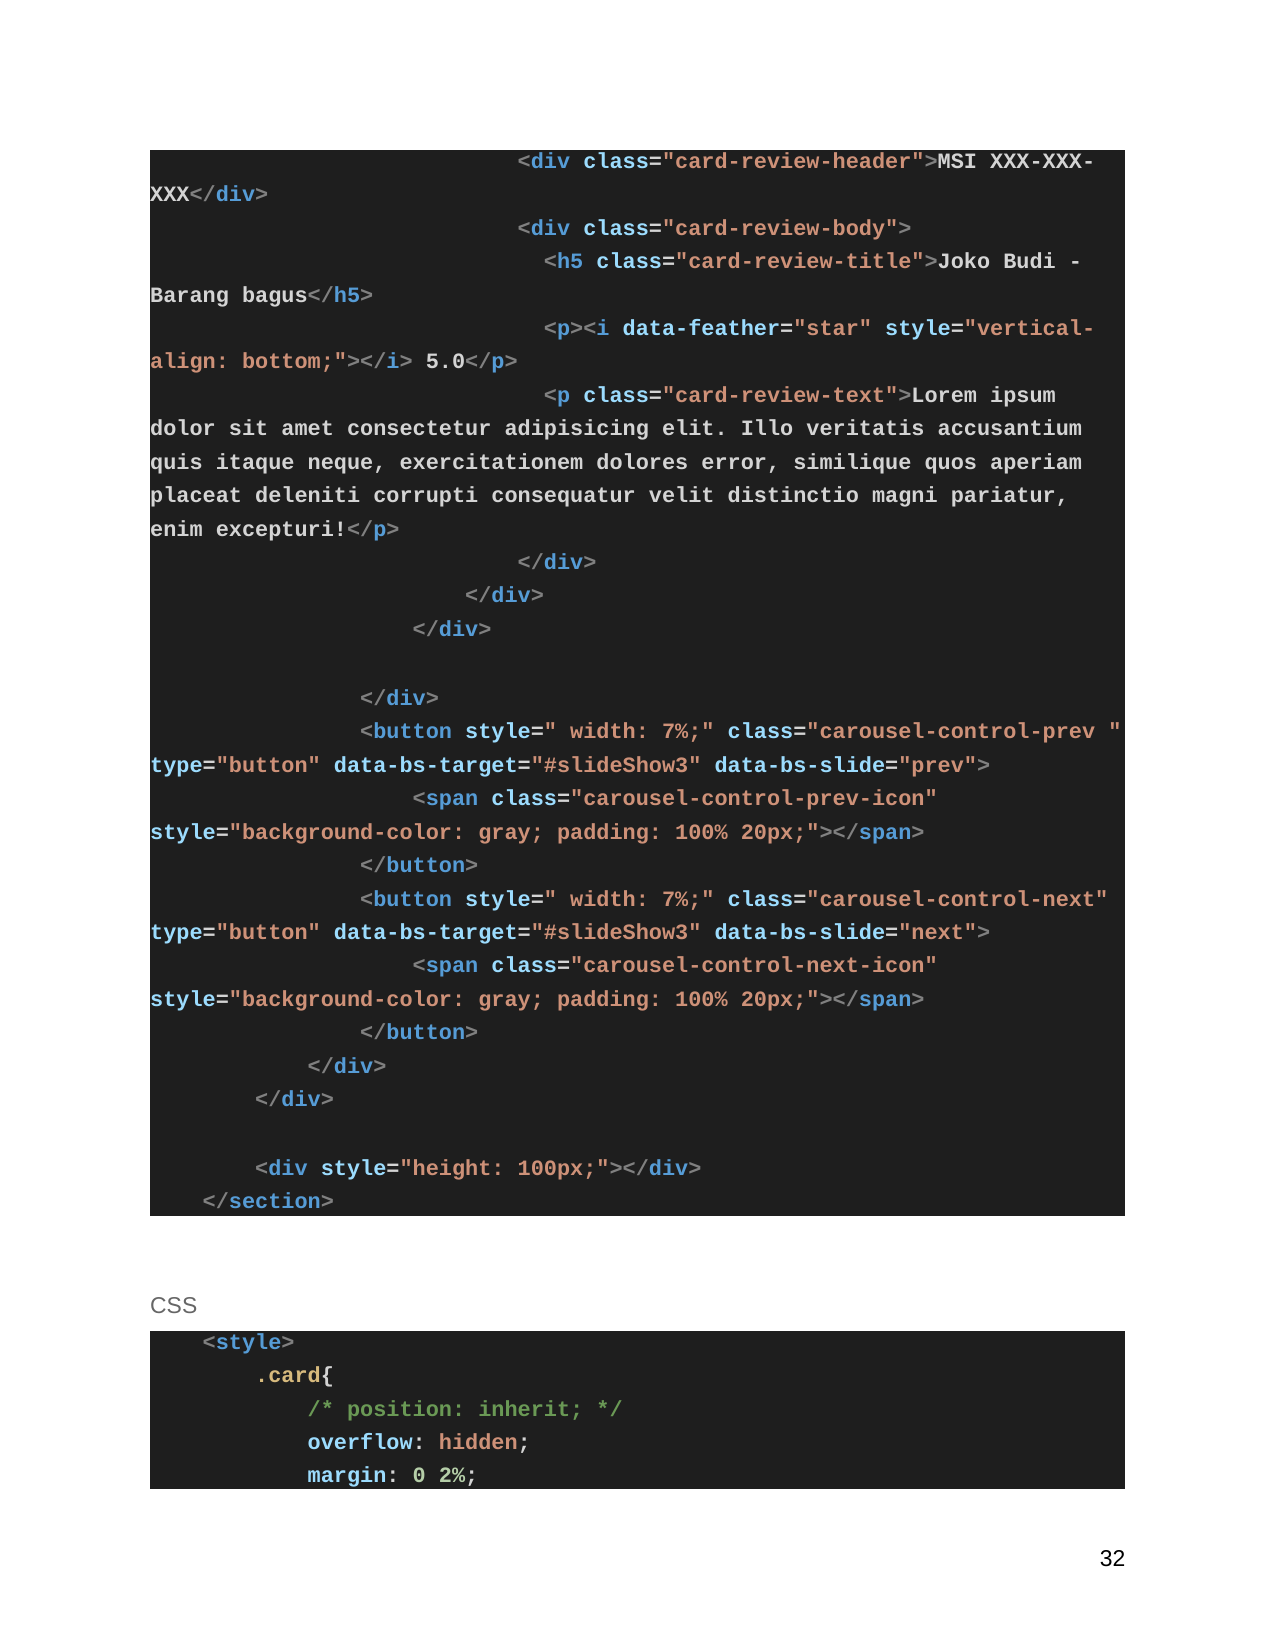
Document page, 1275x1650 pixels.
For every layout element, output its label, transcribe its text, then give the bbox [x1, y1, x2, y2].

text <span class="carousel-control-prev-icon" style="background-color: gray; padding: 100% 20px;"></span> [150, 787, 1125, 846]
text </div> [150, 551, 1125, 576]
text <p><i data-feather="star" style="vertical-align: bottom;"></i> 5.0</p> [150, 317, 1125, 375]
text </button> [150, 854, 1125, 879]
text <style> [150, 1331, 1125, 1356]
text </button> [150, 1021, 1125, 1046]
text </div> [150, 1088, 1125, 1113]
text margin: 0 2%; [150, 1464, 1125, 1489]
text <div class="card-review-body"> [150, 217, 1125, 242]
text <h5 class="card-review-title">Joko Budi - Barang bagus</h5> [150, 250, 1125, 308]
text <div class="card-review-header">MSI XXX-XXX-XXX</div> [150, 150, 1125, 208]
text </div> [150, 1055, 1125, 1080]
text overflow: hidden; [150, 1431, 1125, 1456]
text <button style=" width: 7%;" class="carousel-control-prev " type="button" data-bs-target="#slideShow3" data-bs-slide="prev"> [150, 721, 1125, 779]
text </div> [150, 585, 1125, 609]
text </section> [150, 1191, 1125, 1216]
text .card{ [150, 1364, 1125, 1389]
text <div style="height: 100px;"></div> [150, 1157, 1125, 1182]
text </div> [150, 618, 1125, 643]
text /* position: inherit; */ [150, 1398, 1125, 1422]
text </div> [150, 687, 1125, 712]
text <span class="carousel-control-next-icon" style="background-color: gray; padding: 100% 20px;"></span> [150, 954, 1125, 1013]
text <button style=" width: 7%;" class="carousel-control-next" type="button" data-bs-target="#slideShow3" data-bs-slide="next"> [150, 888, 1125, 946]
subtitle CSS [150, 1292, 1125, 1319]
